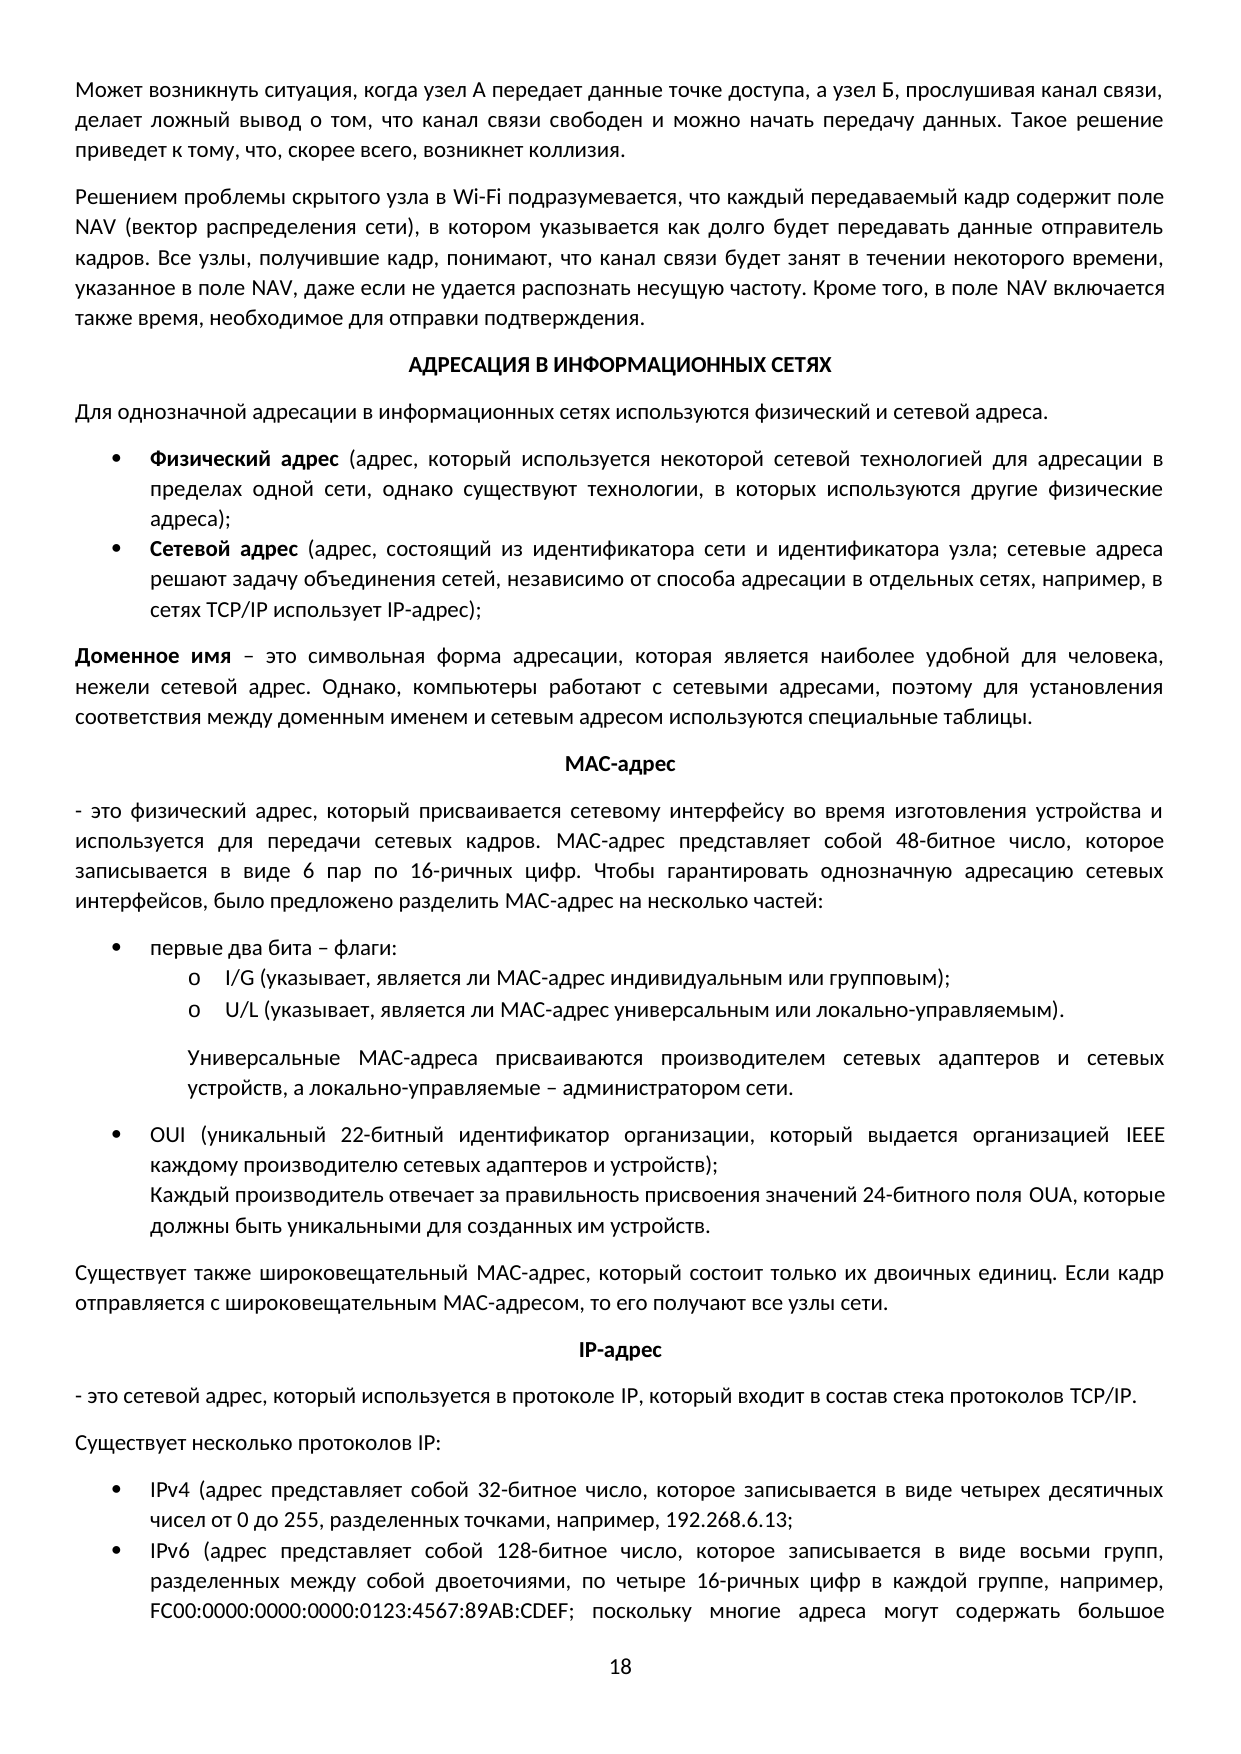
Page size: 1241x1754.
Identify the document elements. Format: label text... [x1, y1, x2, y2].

text - это физический адрес, который присваивается сетевому интерфейсу во время изготовления устройства и используется для передачи сетевых кадров. MAC-адрес представляет собой 48-битное число, которое записывается в виде 6 пар по 16-ричных цифр. Чтобы гарантировать однозначную адресацию сетевых интерфейсов, было предложено разделить MAC-адрес на несколько частей: [75, 796, 1165, 914]
text - это сетевой адрес, который используется в протоколе IP, который входит в состав стека протоколов TCP/IP. [75, 1382, 1165, 1410]
text IP-адрес [75, 1335, 1165, 1363]
text Может возникнуть ситуация, когда узел А передает данные точке доступа, а узел Б, прослушивая канал связи, делает ложный вывод о том, что канал связи свободен и можно начать передачу данных. Такое решение приведет к тому, что, скорее всего, возникнет коллизия. [75, 75, 1165, 163]
text АДРЕСАЦИЯ В ИНФОРМАЦИОННЫХ СЕТЯХ [75, 350, 1165, 378]
text Существует несколько протоколов IP: [75, 1428, 1165, 1457]
text Решением проблемы скрытого узла в Wi-Fi подразумевается, что каждый передаваемый кадр содержит поле NAV (вектор распределения сети), в котором указывается как долго будет передавать данные отправитель кадров. Все узлы, получившие кадр, понимают, что канал связи будет занят в течении некоторого времени, указанное в поле NAV, даже если не удается распознать несущую частоту. Кроме того, в поле NAV включается также время, необходимое для отправки подтверждения. [75, 182, 1165, 331]
list IPv4 (адрес представляет собой 32-битное число, которое записывается в виде четырех десятичных чисел от 0 до 255, разделенных точками, например, 192.268.6.13; [112, 1475, 1165, 1534]
text Для однозначной адресации в информационных сетях используются физический и сетевой адреса. [75, 397, 1165, 425]
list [112, 1536, 1165, 1624]
list первые два бита – флаги: [112, 933, 1165, 961]
list OUI (уникальный 22-битный идентификатор организации, который выдается организацией IEEE каждому производителю сетевых адаптеров и устройств); [112, 1120, 1165, 1178]
text MAC-адрес [75, 749, 1165, 777]
text Существует также широковещательный MAC-адрес, который состоит только их двоичных единиц. Если кадр отправляется с широковещательным MAC-адресом, то его получают все узлы сети. [75, 1258, 1165, 1316]
list Сетевой адрес (адрес, состоящий из идентификатора сети и идентификатора узла; сетевые адреса решают задачу объединения сетей, независимо от способа адресации в отдельных сетях, например, в сетях TCP/IP использует IP-адрес); [112, 534, 1165, 623]
list Каждый производитель отвечает за правильность присвоения значений 24-битного поля OUA, которые должны быть уникальными для созданных им устройств. [150, 1181, 1165, 1239]
list U/L (указывает, является ли MAC-адрес универсальным или локально-управляемым). [187, 995, 1165, 1024]
text Доменное имя – это символьная форма адресации, которая является наиболее удобной для человека, нежели сетевой адрес. Однако, компьютеры работают с сетевыми адресами, поэтому для установления соответствия между доменным именем и сетевым адресом используются специальные таблицы. [75, 642, 1165, 730]
list Физический адрес (адрес, который используется некоторой сетевой технологией для адресации в пределах одной сети, однако существуют технологии, в которых используются другие физические адреса); [112, 444, 1165, 532]
text Универсальные MAC-адреса присваиваются производителем сетевых адаптеров и сетевых устройств, а локально-управляемые – администратором сети. [187, 1043, 1165, 1101]
list I/G (указывает, является ли MAC-адрес индивидуальным или групповым); [187, 963, 1165, 993]
